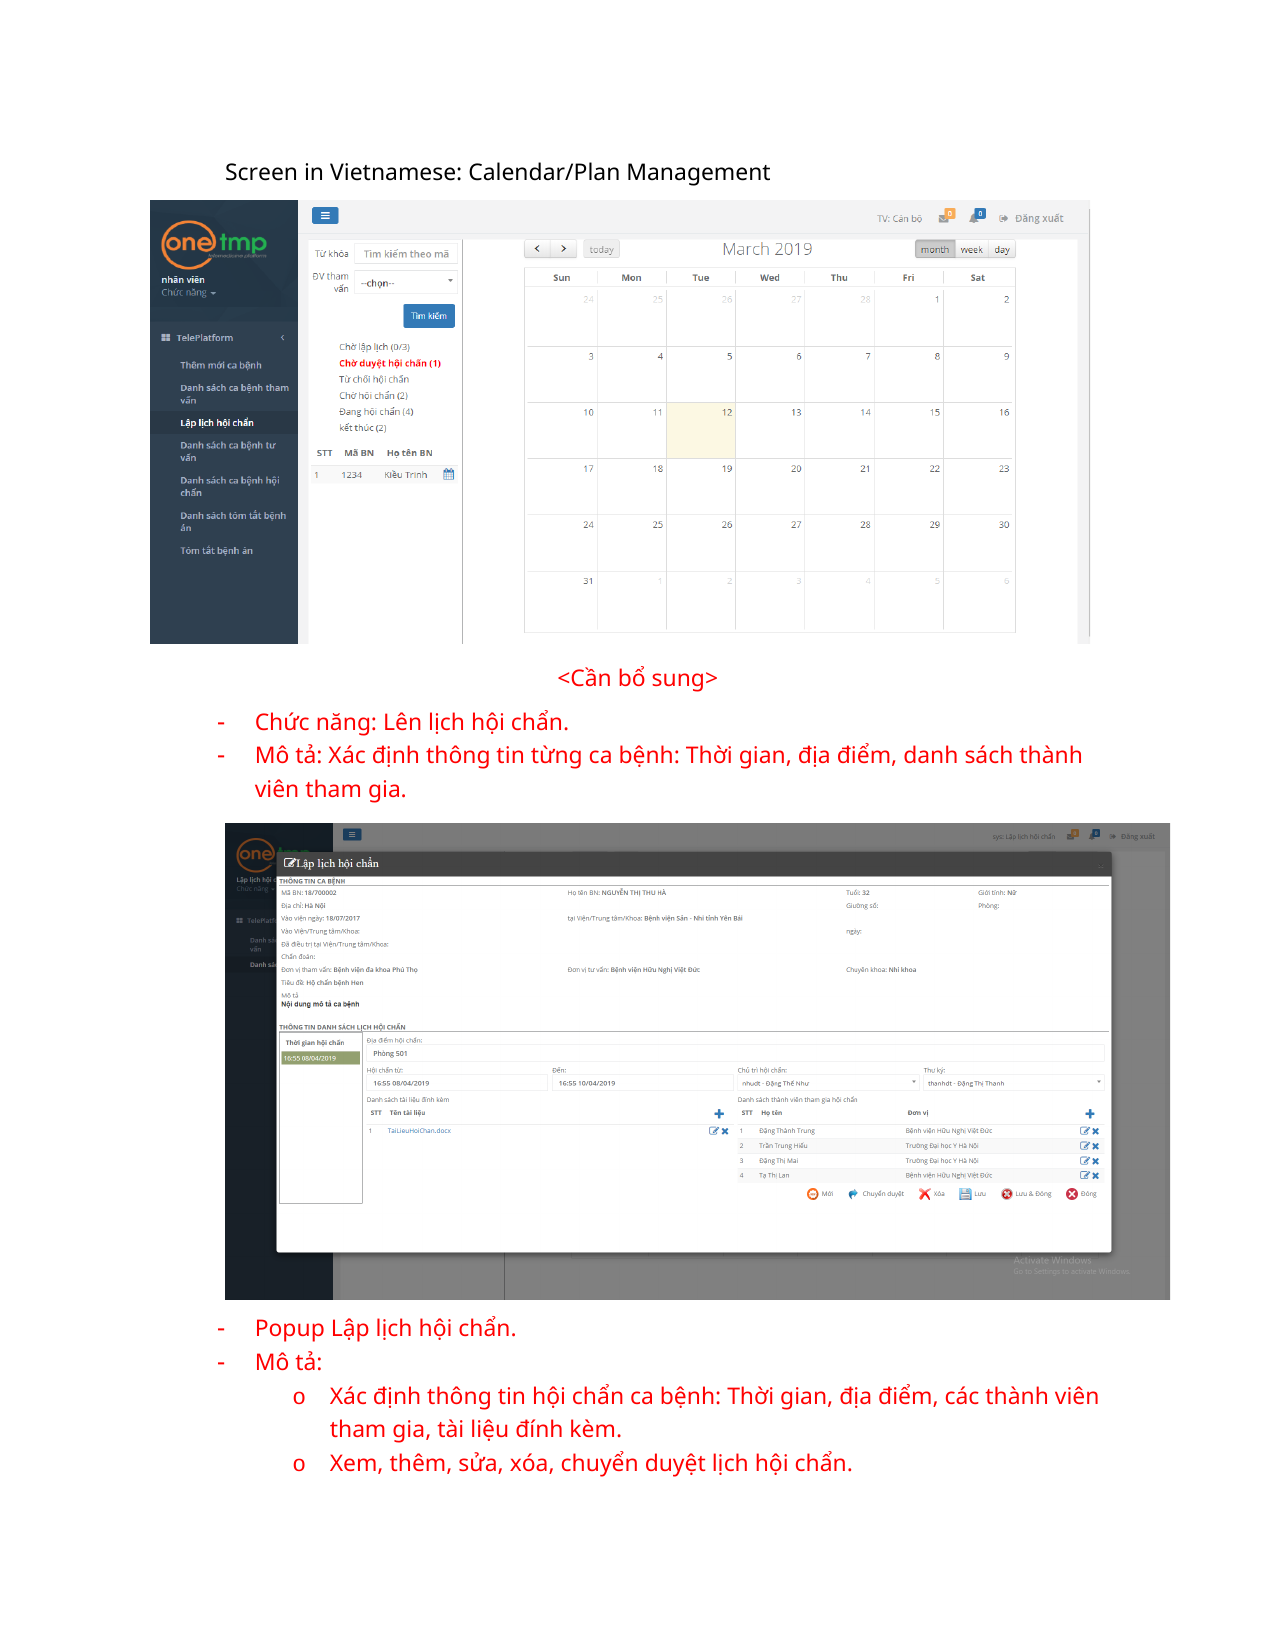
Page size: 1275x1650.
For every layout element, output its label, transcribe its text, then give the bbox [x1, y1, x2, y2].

list Mô tả: Xác định thông tin từng ca bệnh: Thời gian, địa điểm, danh sách thành viên tham gia. [217, 739, 1125, 804]
list Popup Lập lịch hội chẩn. [217, 1312, 1125, 1343]
text <Cần bổ sung> [150, 656, 1125, 693]
list Xác định thông tin hội chẩn ca bệnh: Thời gian, địa điểm, các thành viên tham gia, tài liệu đính kèm. [292, 1379, 1125, 1445]
picture [150, 200, 1091, 644]
text Screen in Vietnamese: Calendar/Plan Management [150, 150, 1125, 187]
picture [225, 823, 1171, 1300]
list Mô tả: [217, 1346, 1125, 1377]
list Chức năng: Lên lịch hội chẩn. [217, 706, 1125, 737]
list Xem, thêm, sửa, xóa, chuyển duyệt lịch hội chẩn. [292, 1447, 1125, 1478]
